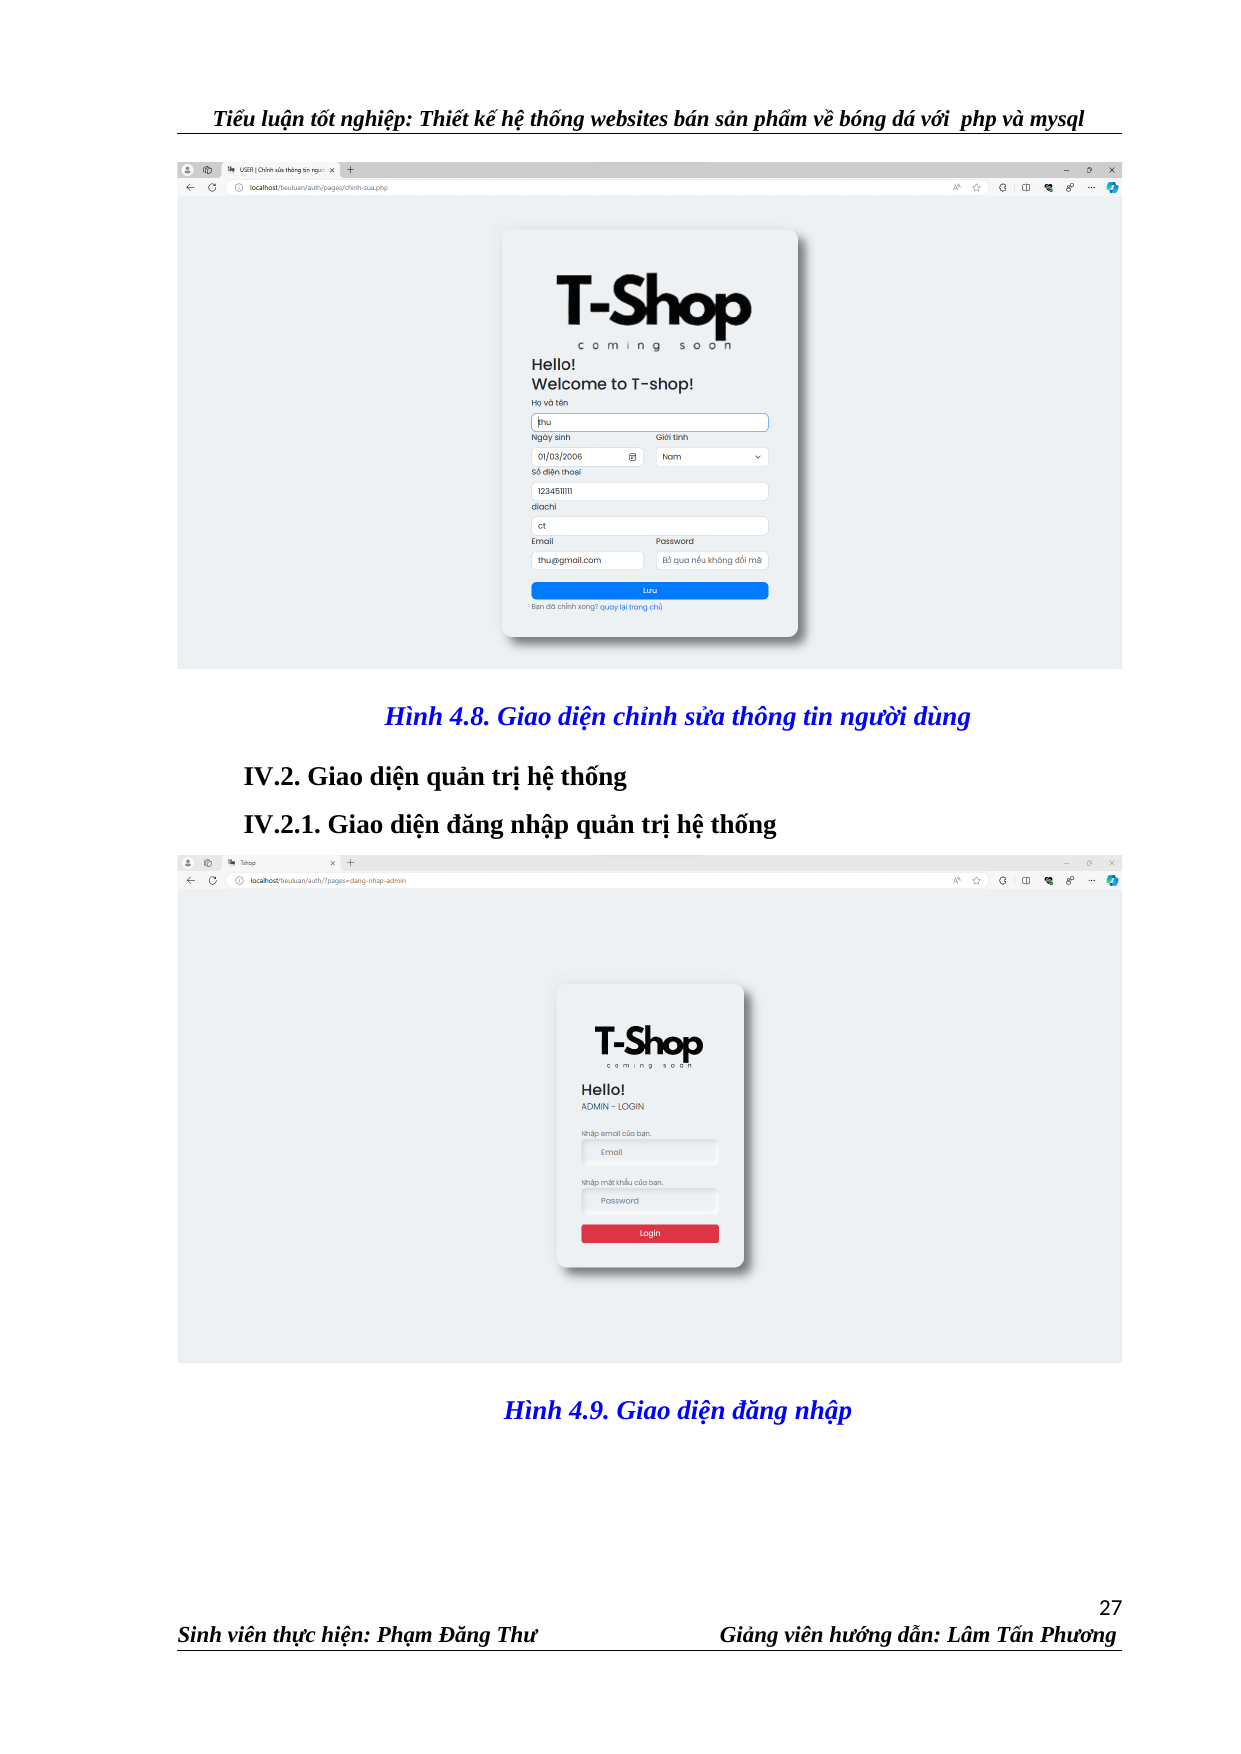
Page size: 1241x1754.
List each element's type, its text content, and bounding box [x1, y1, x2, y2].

text IV.2.1. Giao diện đăng nhập quản trị hệ thống [206, 808, 1122, 839]
text Hình 4.9. Giao diện đăng nhập [177, 1394, 1122, 1425]
text Hình 4.8. Giao diện chỉnh sửa thông tin người dùng [177, 699, 1122, 731]
picture [177, 162, 1123, 669]
picture [177, 855, 1123, 1363]
text IV.2. Giao diện quản trị hệ thống [206, 760, 1122, 791]
